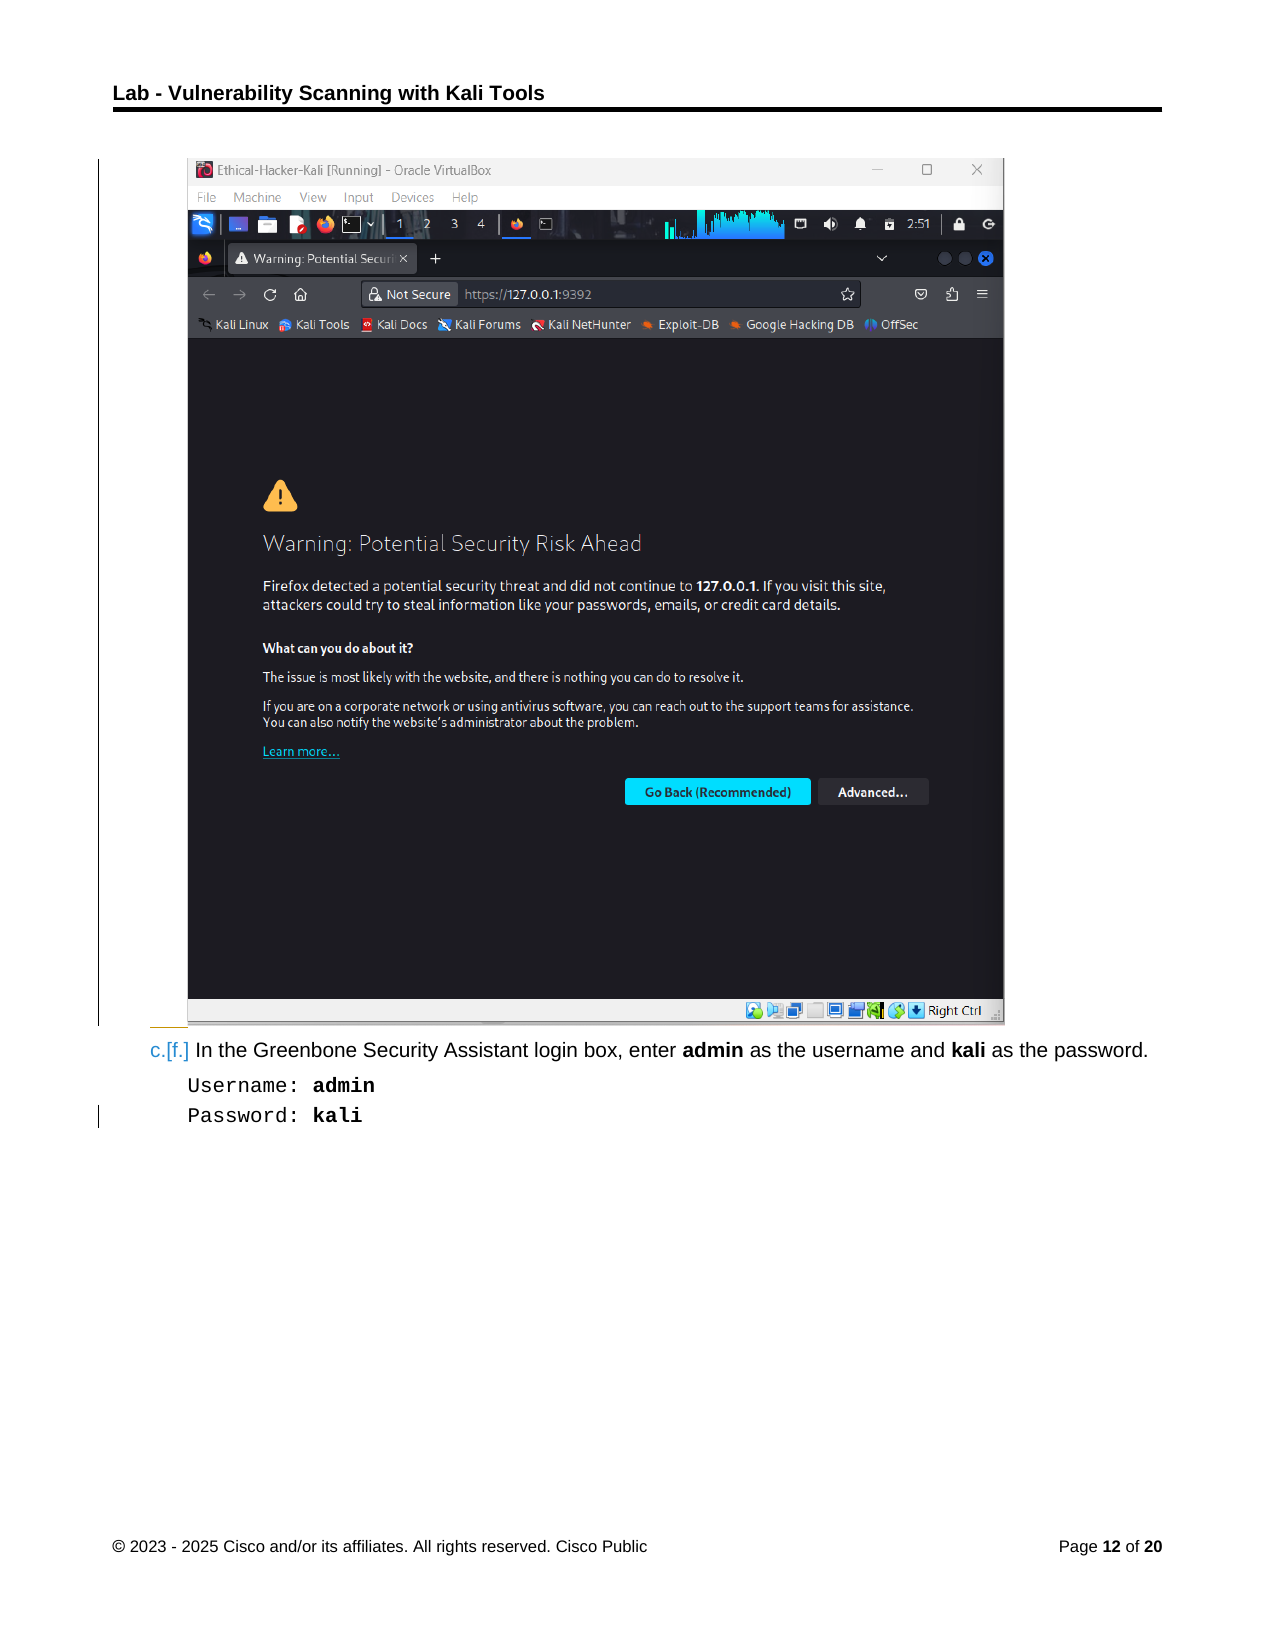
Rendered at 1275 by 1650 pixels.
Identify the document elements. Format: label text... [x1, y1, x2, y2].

text In the Greenbone Security Assistant login box, enter admin as the username and kali as the password. [150, 1038, 1162, 1062]
text Username: admin [187, 1075, 1162, 1098]
text Password: kali [187, 1104, 1162, 1128]
picture [187, 158, 1005, 1026]
